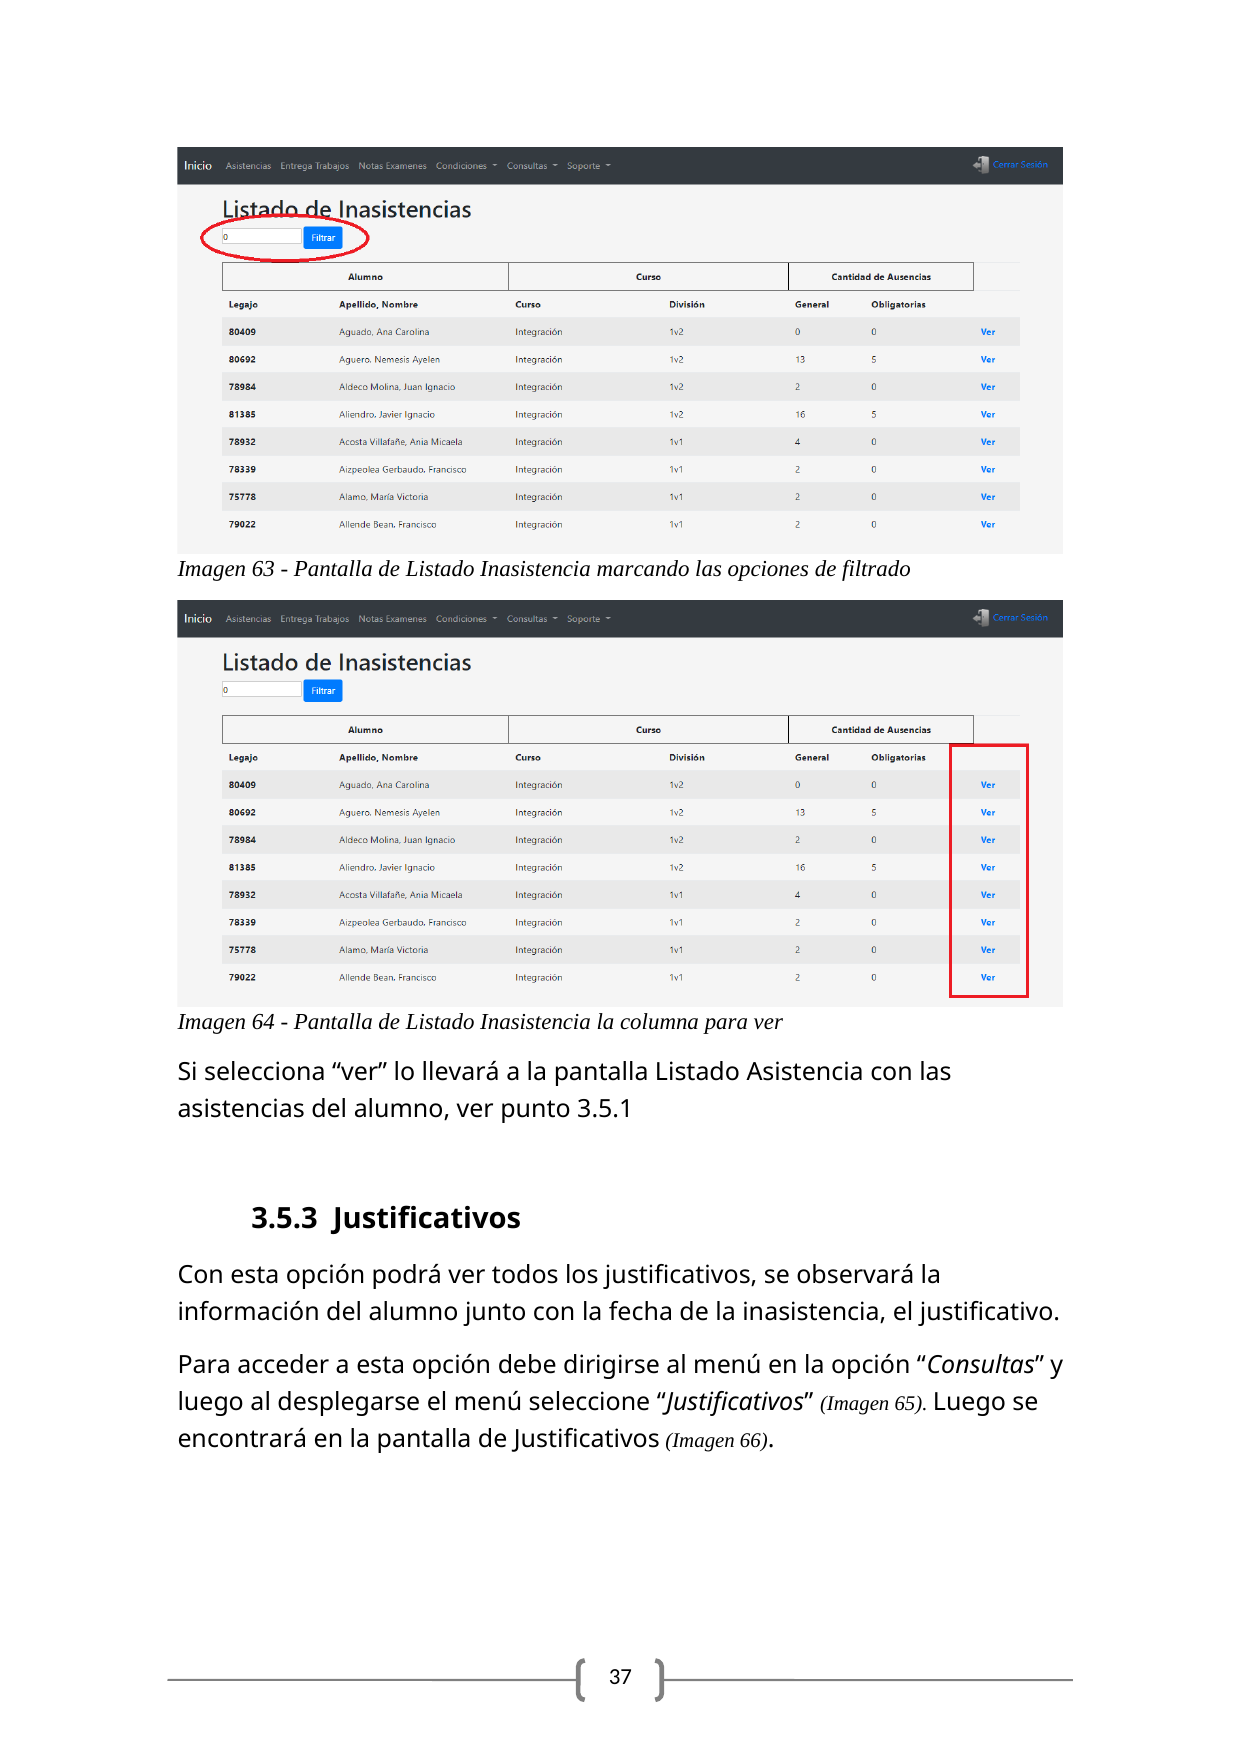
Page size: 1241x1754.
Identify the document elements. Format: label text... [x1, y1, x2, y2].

text 3.5.3 Justificativos [251, 1197, 1063, 1237]
text Si selecciona “ver” lo llevará a la pantalla Listado Asistencia con las asistencias del alumno, ver punto 3.5.1 [177, 1053, 1063, 1124]
text Para acceder a esta opción debe dirigirse al menú en la opción “Consultas” y luego al desplegarse el menú seleccione “Justificativos” (Imagen 65). Luego se encontrará en la pantalla de Justificativos (Imagen 66). [177, 1347, 1063, 1454]
text Con esta opción podrá ver todos los justificativos, se observará la información del alumno junto con la fecha de la inasistencia, el justificativo. [177, 1257, 1063, 1327]
picture [177, 147, 1063, 554]
text Imagen 64 - Pantalla de Listado Inasistencia la columna para ver [177, 1007, 1063, 1035]
picture [177, 600, 1063, 1007]
text Imagen 63 - Pantalla de Listado Inasistencia marcando las opciones de filtrado [177, 554, 1063, 582]
